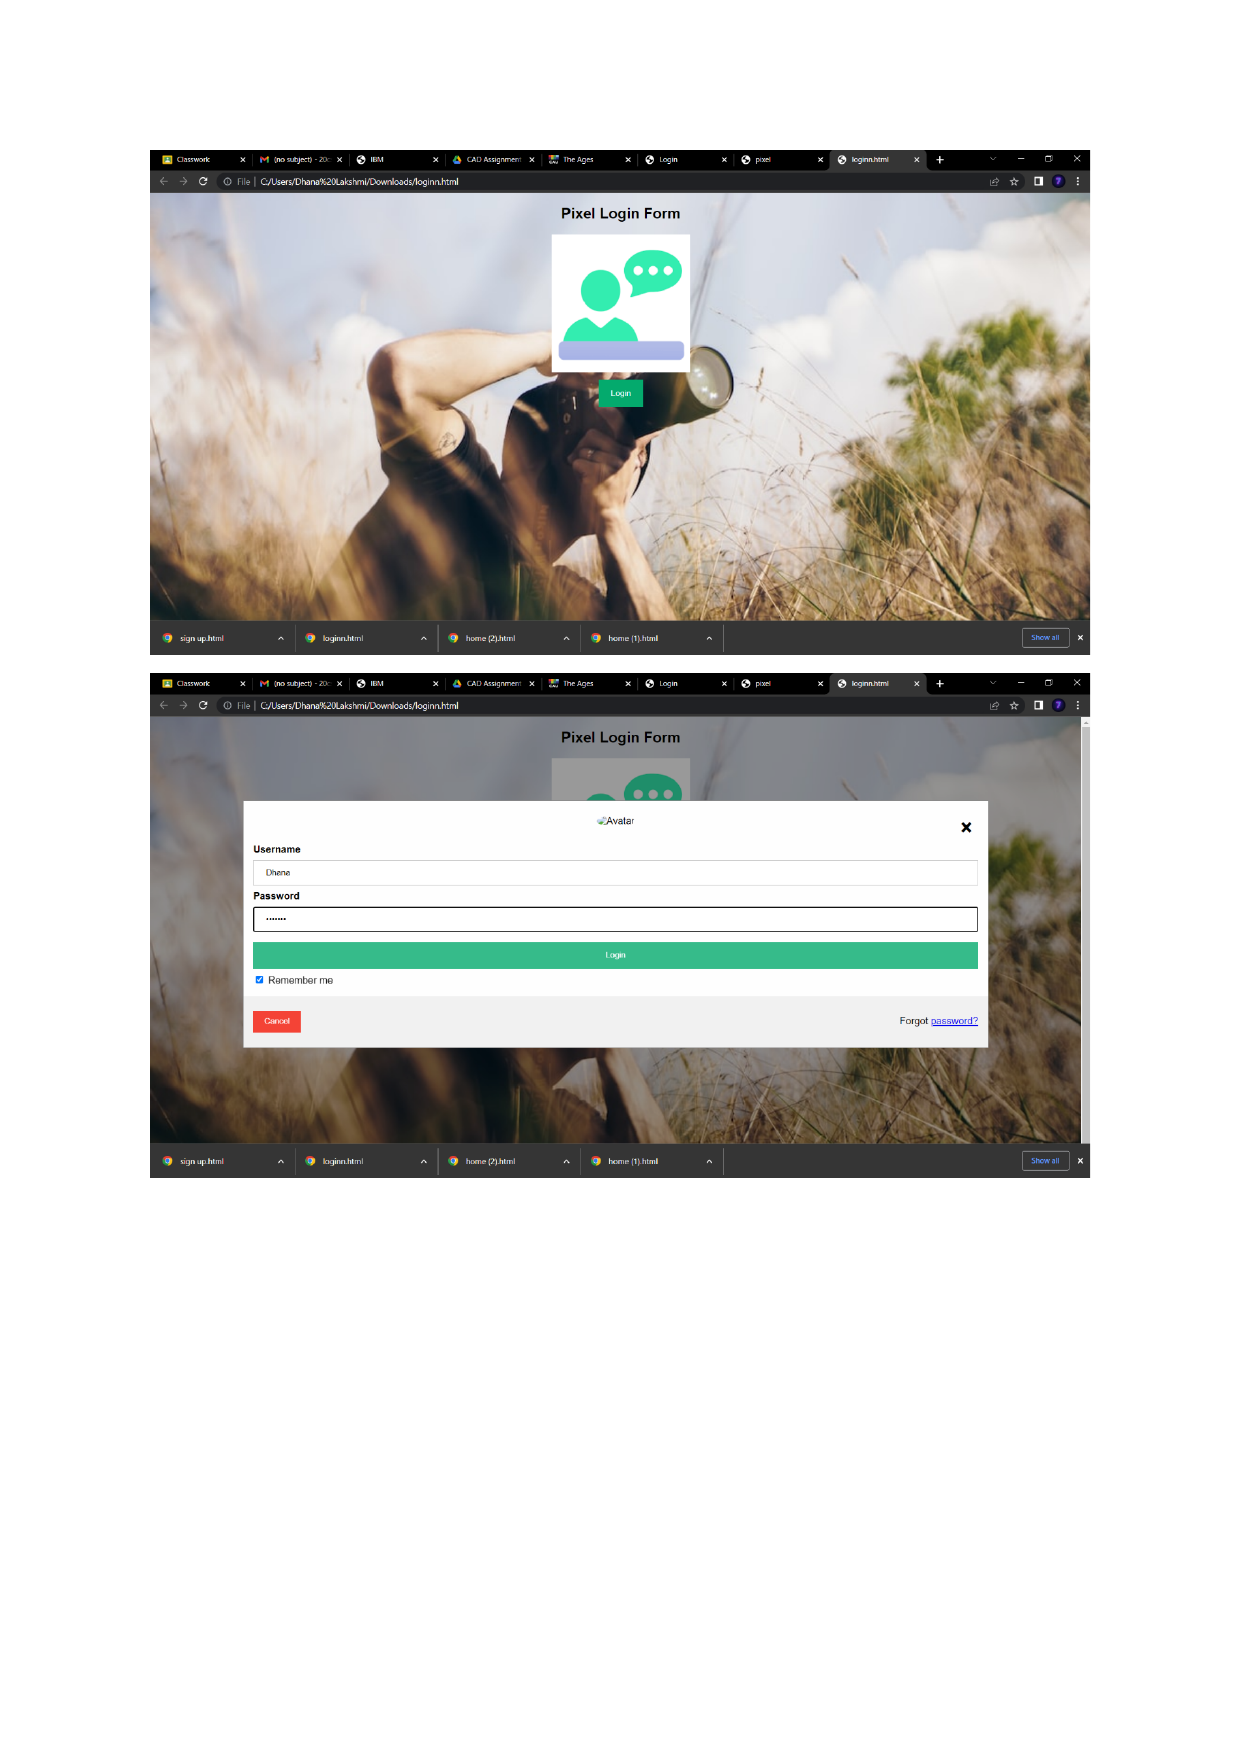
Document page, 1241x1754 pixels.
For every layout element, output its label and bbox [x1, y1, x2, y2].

picture [150, 150, 1091, 655]
picture [150, 673, 1091, 1178]
